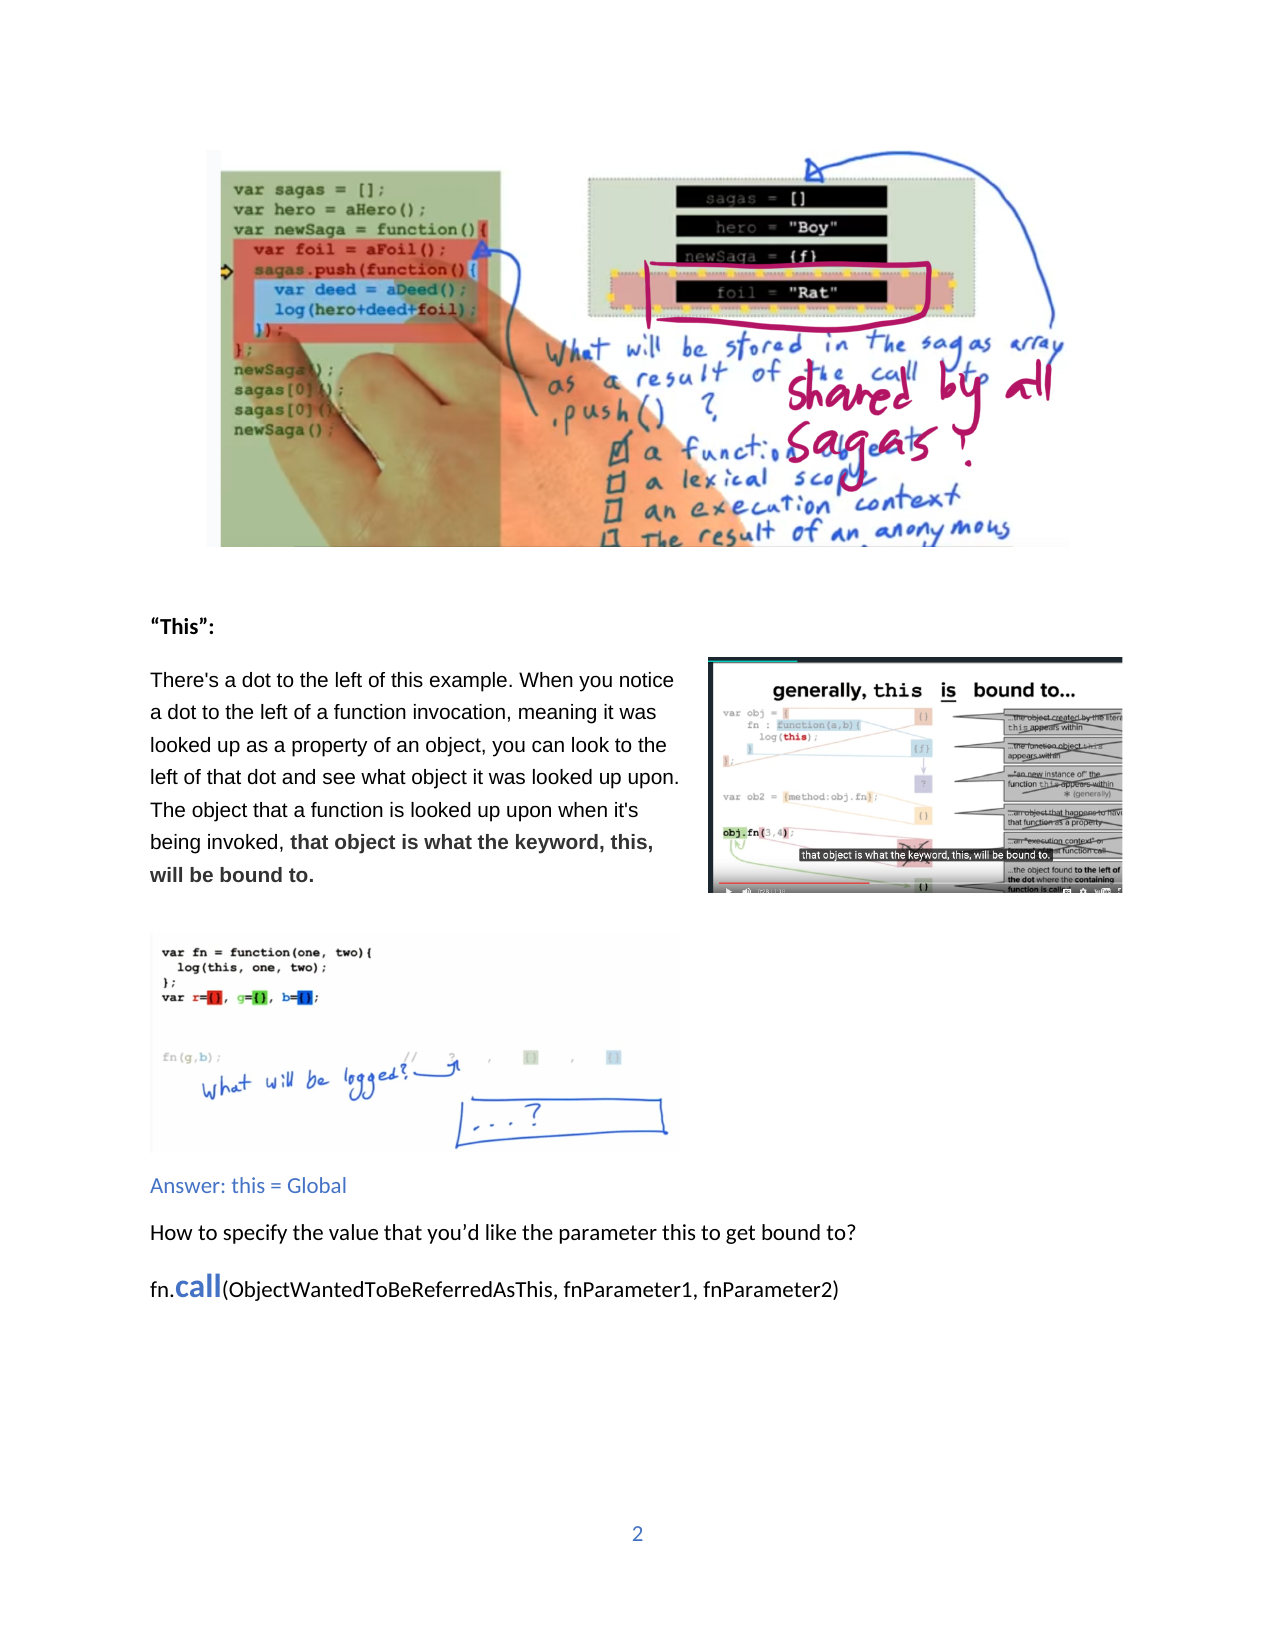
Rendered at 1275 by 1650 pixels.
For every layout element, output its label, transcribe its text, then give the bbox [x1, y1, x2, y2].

text How to specify the value that you’d like the parameter this to get bound to? [150, 1218, 1125, 1247]
picture [206, 150, 1069, 547]
picture [706, 657, 1122, 891]
picture [150, 933, 680, 1153]
text Answer: this = Global [150, 1172, 1125, 1200]
text fn.call(ObjectWantedToBeReferredAsThis, fnParameter1, fnParameter2) [150, 1265, 1125, 1306]
text “This”: [150, 612, 1125, 640]
text There's a dot to the left of this example. When you notice a dot to the left of a function invocation, meaning it was looked up as a property of an object, you can look to the left of that dot and see what object it was looked up upon. The object that a function is looked up upon when it's being invoked, that object is what the keyword, this, will be bound to. [150, 659, 706, 887]
